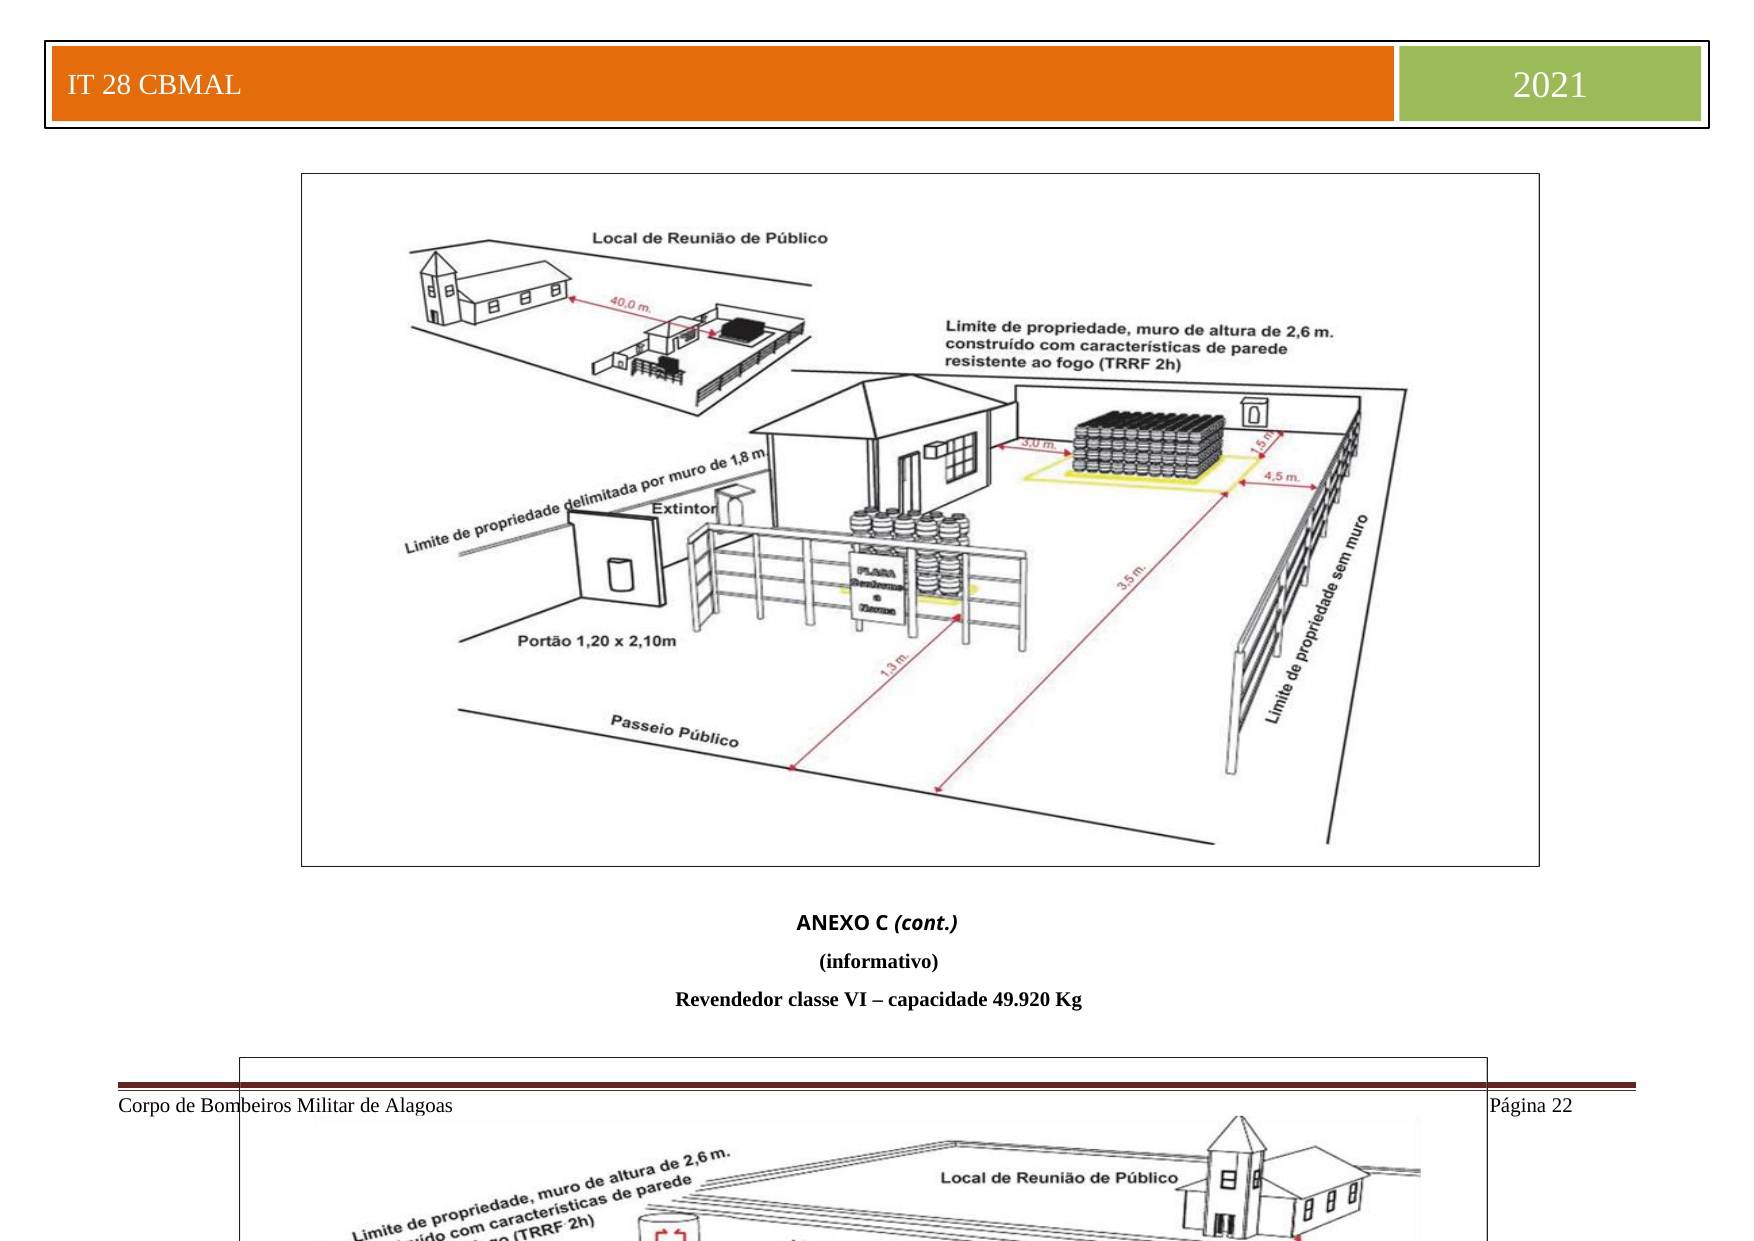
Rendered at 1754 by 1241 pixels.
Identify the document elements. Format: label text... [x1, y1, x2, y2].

text (informativo) [118, 949, 1639, 973]
text Revendedor classe VI – capacidade 49.920 Kg [118, 986, 1639, 1011]
picture [301, 173, 1540, 867]
picture [239, 1057, 1488, 1241]
text ANEXO C (cont.) [118, 908, 1636, 936]
